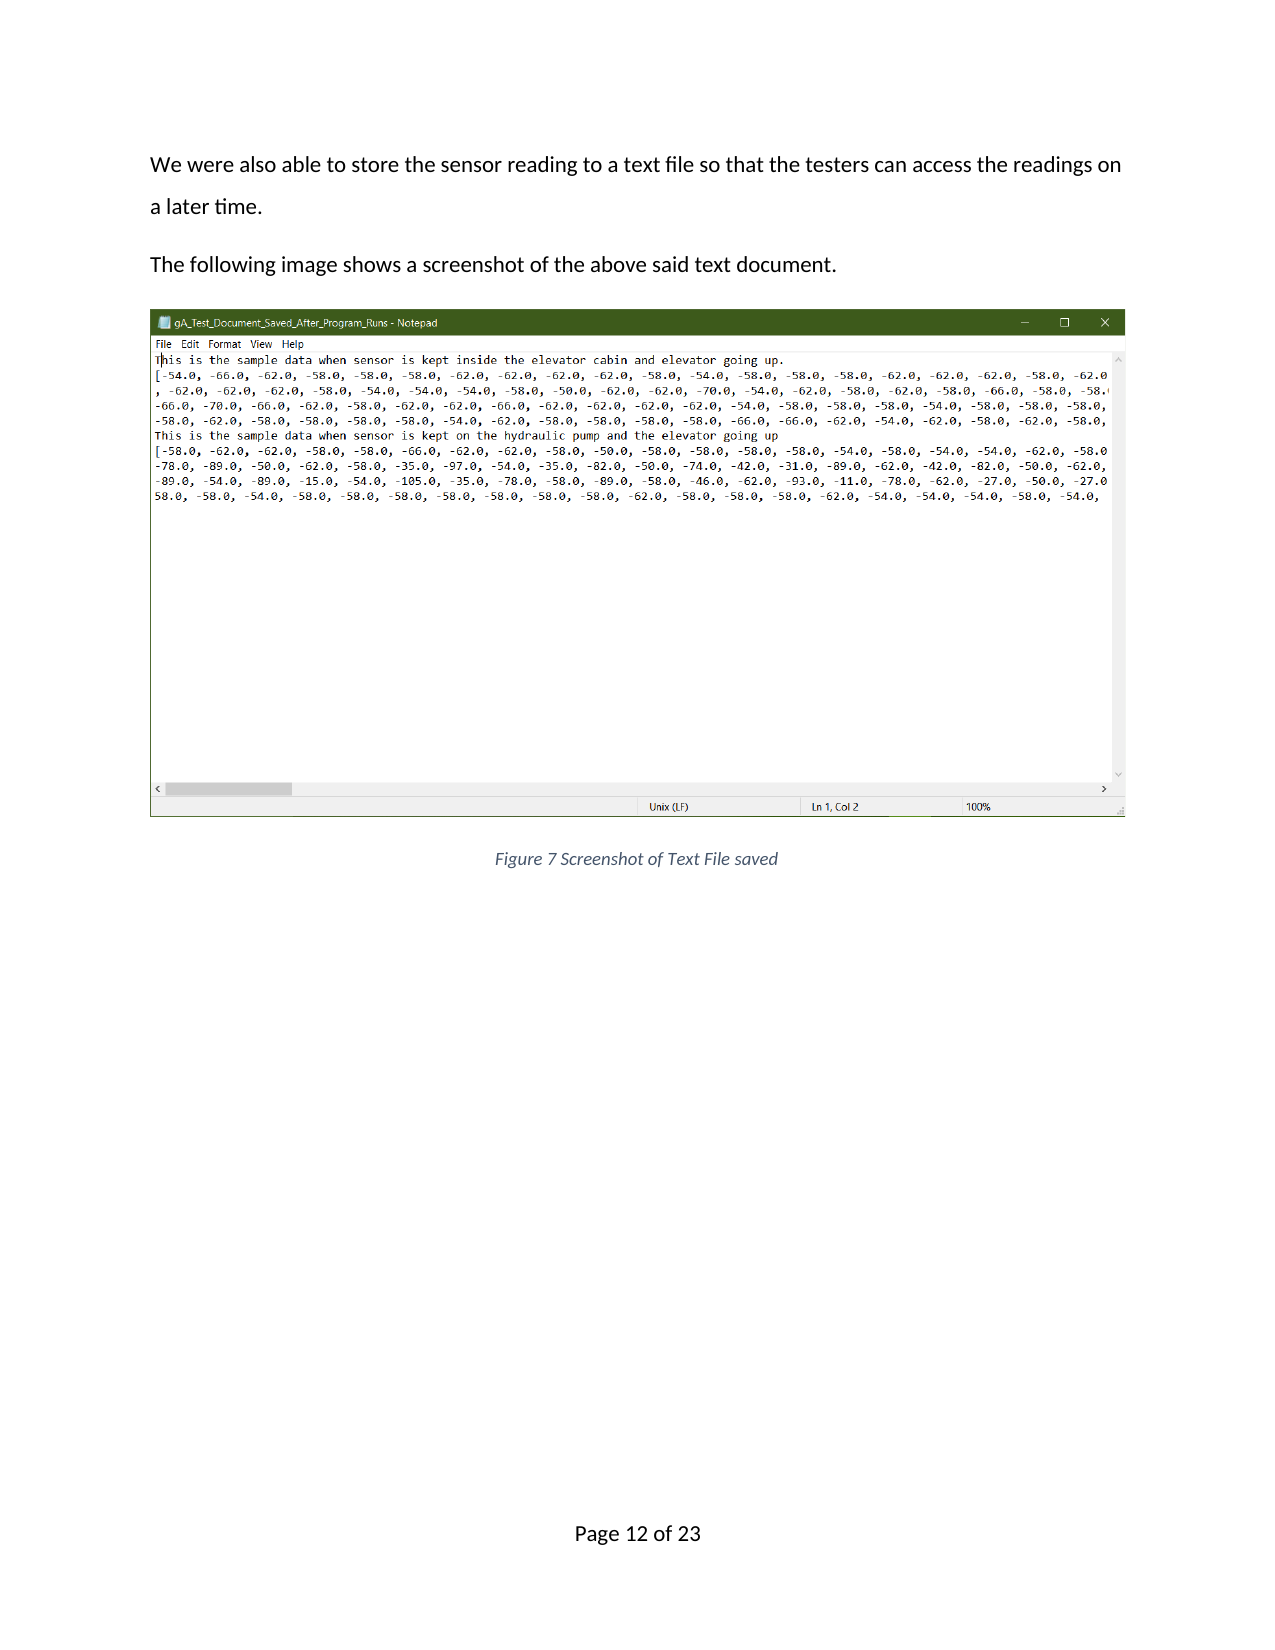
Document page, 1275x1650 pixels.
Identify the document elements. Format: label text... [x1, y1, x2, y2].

picture [150, 309, 1125, 817]
text We were also able to store the sensor reading to a text file so that the testers can access the readings on a later time. [150, 150, 1125, 220]
text The following image shows a screenshot of the above said text document. [150, 251, 1125, 279]
